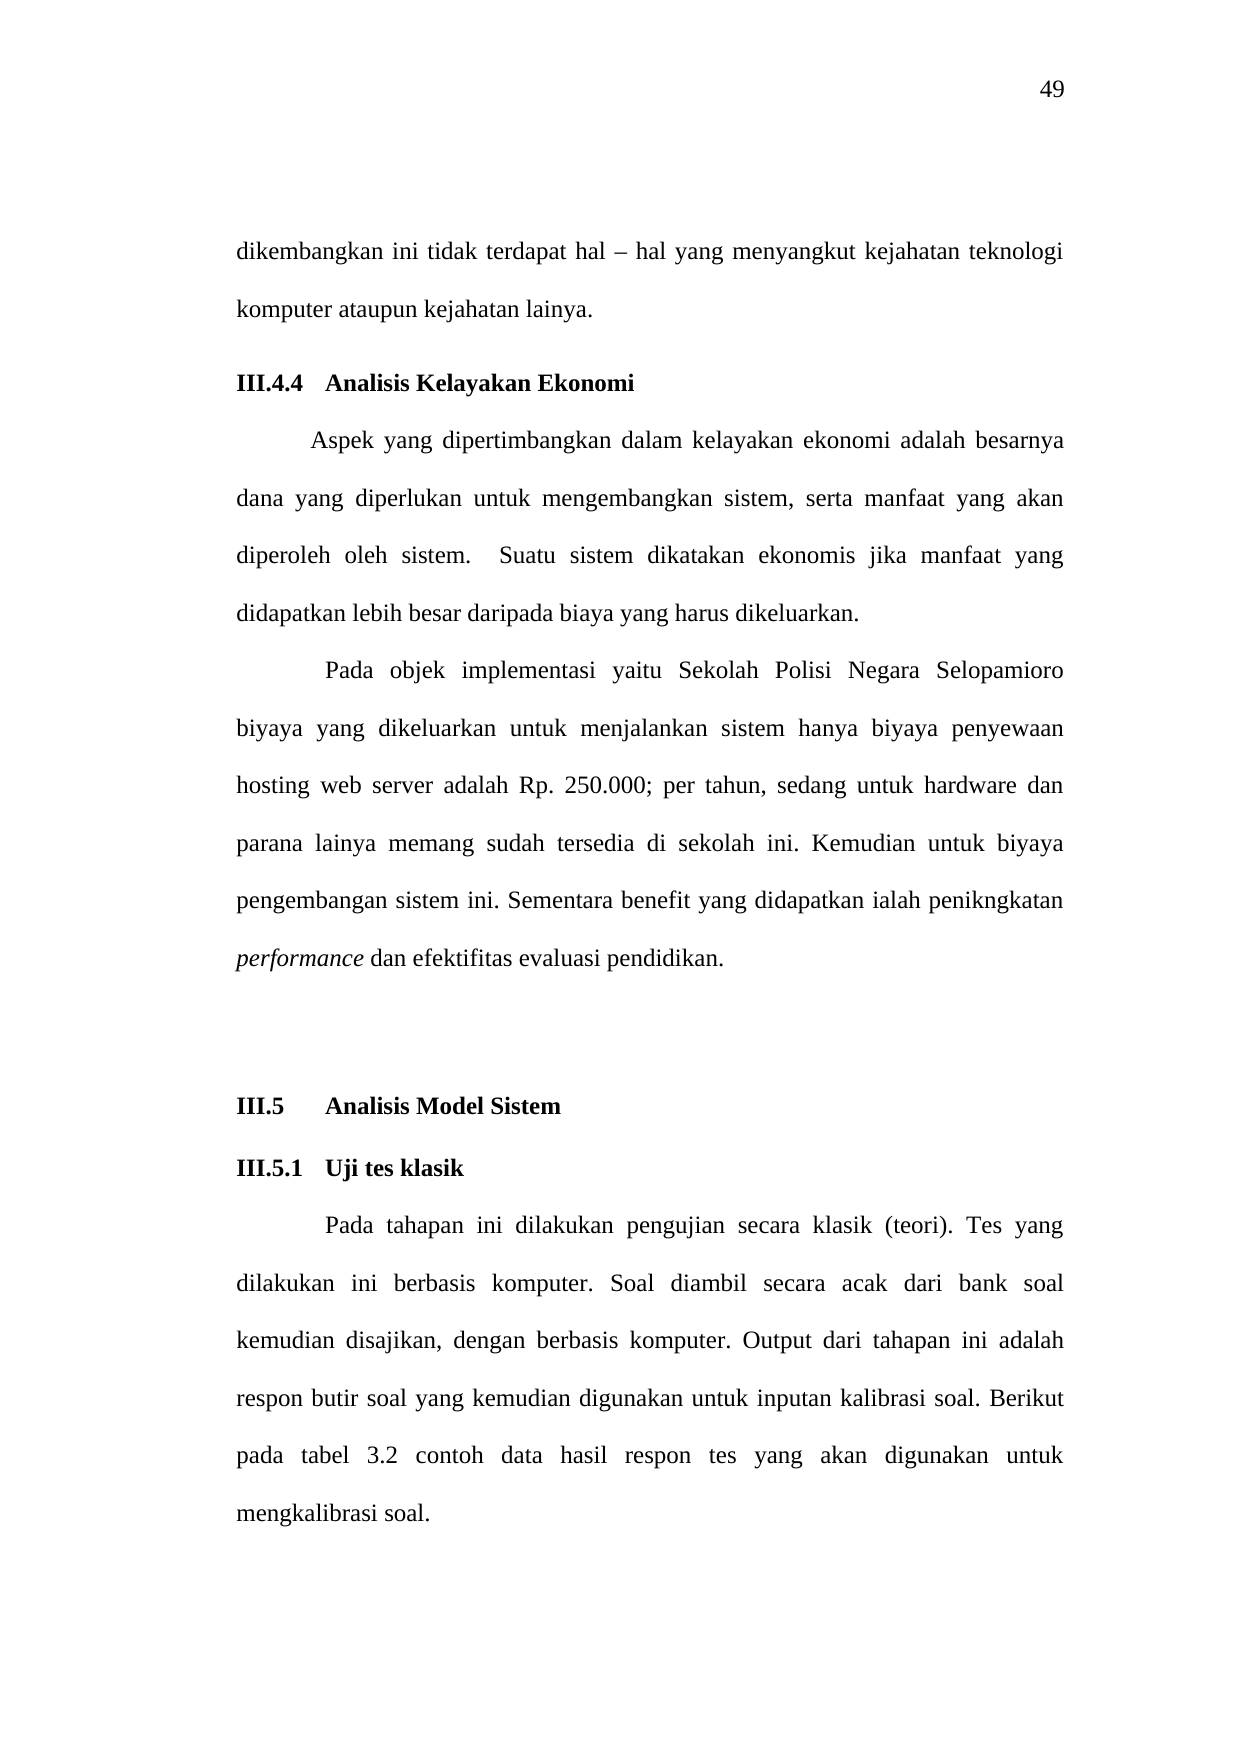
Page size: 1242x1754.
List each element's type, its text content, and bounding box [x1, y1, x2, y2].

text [236, 236, 1064, 322]
subtitle Uji tes klasik [236, 1153, 1064, 1182]
text Pada objek implementasi yaitu Sekolah Polisi Negara Selopamioro biyaya yang dikeluarkan untuk menjalankan sistem hanya biyaya penyewaan hosting web server adalah Rp. 250.000; per tahun, sedang untuk hardware dan parana lainya memang sudah tersedia di sekolah ini. Kemudian untuk biyaya pengembangan sistem ini. Sementara benefit yang didapatkan ialah penikngkatan performance dan efektifitas evaluasi pendidikan. [236, 655, 1064, 972]
text Pada tahapan ini dilakukan pengujian secara klasik (teori). Tes yang dilakukan ini berbasis komputer. Soal diambil secara acak dari bank soal kemudian disajikan, dengan berbasis komputer. Output dari tahapan ini adalah respon butir soal yang kemudian digunakan untuk inputan kalibrasi soal. Berikut pada tabel 3.2 contoh data hasil respon tes yang akan digunakan untuk mengkalibrasi soal. [236, 1210, 1064, 1527]
list Aspek yang dipertimbangkan dalam kelayakan ekonomi adalah besarnya dana yang diperlukan untuk mengembangkan sistem, serta manfaat yang akan diperoleh oleh sistem. Suatu sistem dikatakan ekonomis jika manfaat yang didapatkan lebih besar daripada biaya yang harus dikeluarkan. [236, 425, 1064, 627]
subtitle Analisis Kelayakan Ekonomi [236, 368, 1064, 397]
subtitle Analisis Model Sistem [236, 1091, 1064, 1120]
